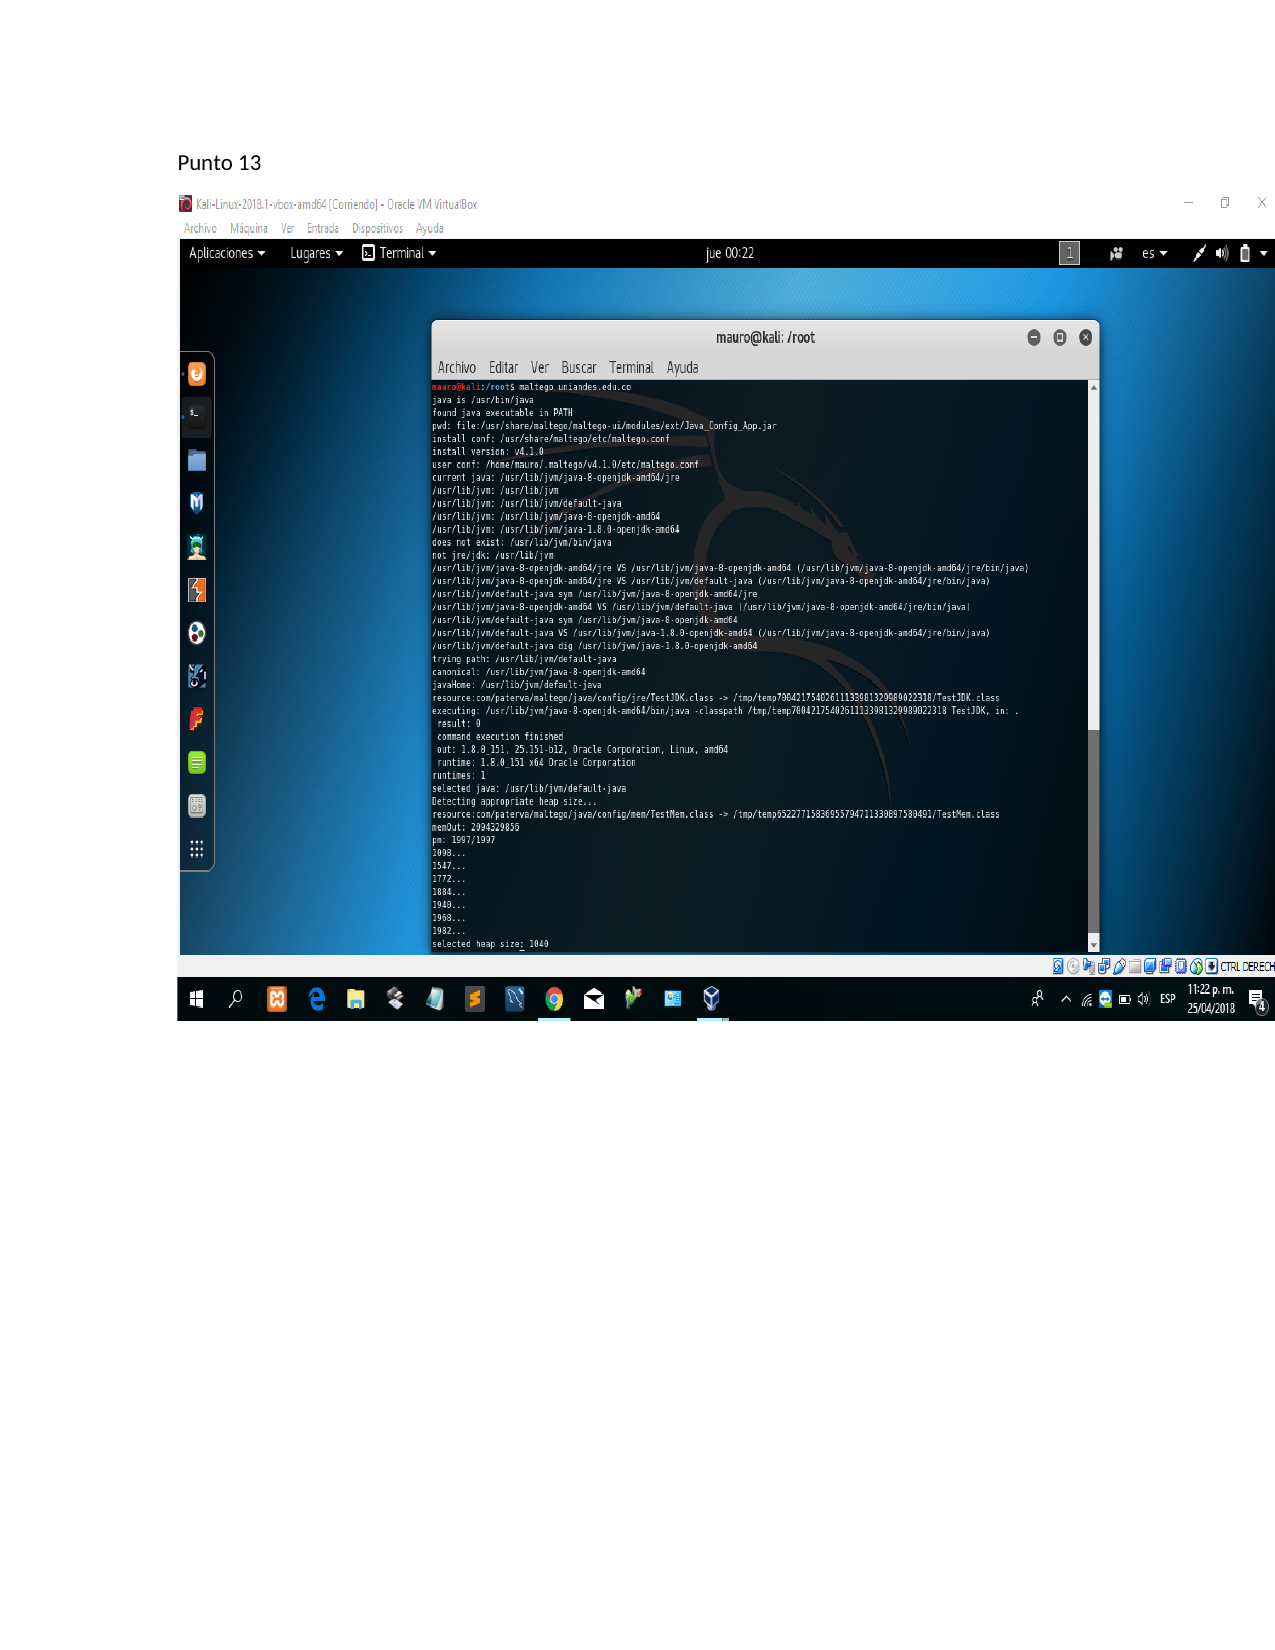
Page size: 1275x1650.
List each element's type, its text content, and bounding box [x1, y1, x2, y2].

picture [177, 192, 1275, 1021]
text Punto 13 [177, 148, 1098, 176]
